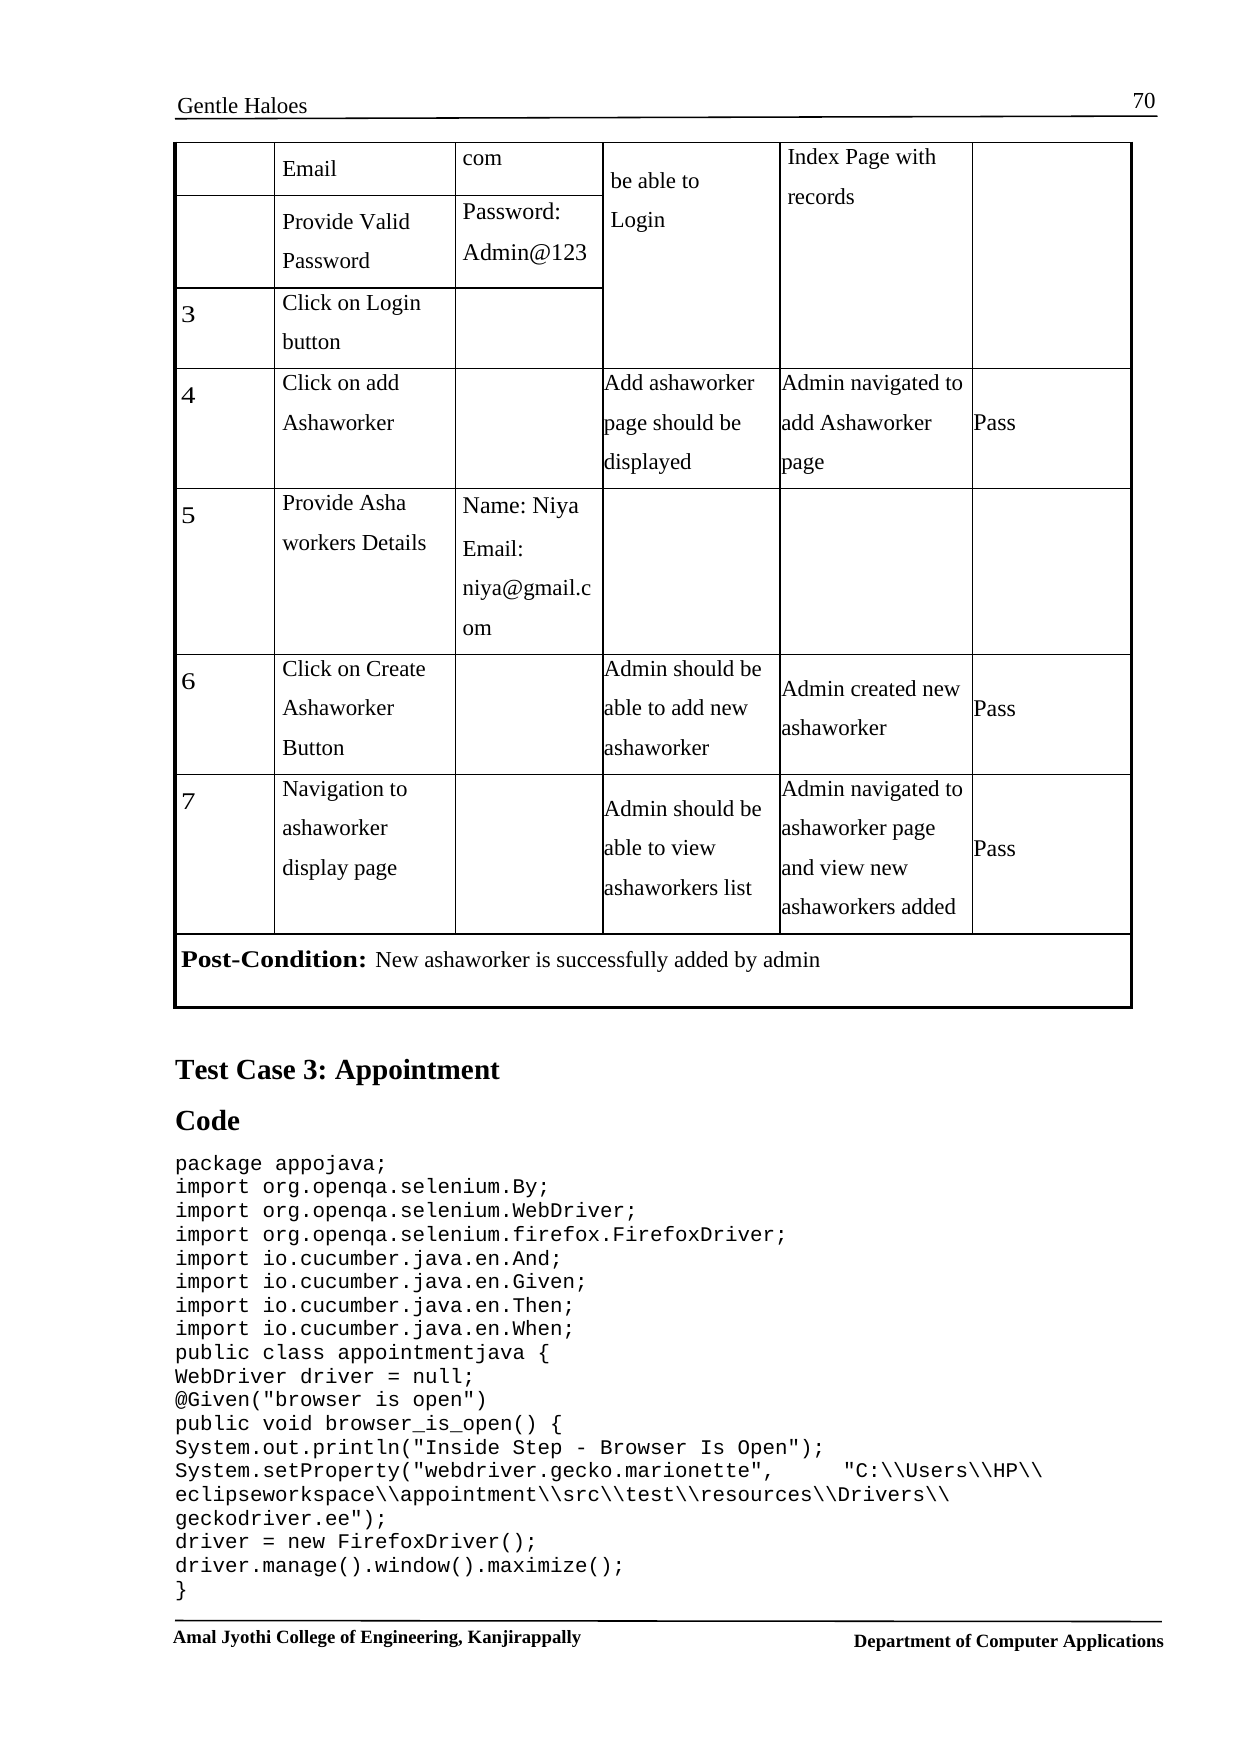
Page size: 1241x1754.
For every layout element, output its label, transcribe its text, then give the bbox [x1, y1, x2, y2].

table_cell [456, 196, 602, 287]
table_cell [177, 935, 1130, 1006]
text driver.manage().window().maximize(); [175, 1555, 1043, 1578]
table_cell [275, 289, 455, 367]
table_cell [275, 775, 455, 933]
text System.setProperty("webdriver.gecko.marionette", "C:\\Users\\HP\\eclipseworkspace\\appointment\\src\\test\\resources\\Drivers\\geckodriver.ee"); [175, 1460, 1043, 1531]
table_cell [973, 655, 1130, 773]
text Test Case 3: Appointment [175, 1052, 1159, 1086]
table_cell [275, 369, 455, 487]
text } [175, 1578, 1043, 1602]
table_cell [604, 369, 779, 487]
text import org.openqa.selenium.By; [175, 1177, 1043, 1200]
text import org.openqa.selenium.firefox.FirefoxDriver; [175, 1224, 1043, 1247]
text import org.openqa.selenium.WebDriver; [175, 1200, 1043, 1224]
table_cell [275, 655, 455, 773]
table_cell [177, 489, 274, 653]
text package appojava; [175, 1153, 1043, 1177]
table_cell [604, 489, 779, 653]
text import io.cucumber.java.en.When; [175, 1318, 1043, 1342]
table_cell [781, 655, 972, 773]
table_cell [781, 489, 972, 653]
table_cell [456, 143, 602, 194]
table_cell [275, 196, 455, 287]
text import io.cucumber.java.en.And; [175, 1247, 1043, 1271]
text import io.cucumber.java.en.Then; [175, 1295, 1043, 1318]
text Code [175, 1103, 1159, 1136]
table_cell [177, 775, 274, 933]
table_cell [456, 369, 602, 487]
text @Given("browser is open") [175, 1389, 1043, 1413]
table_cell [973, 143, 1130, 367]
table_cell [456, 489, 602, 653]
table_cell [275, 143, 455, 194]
text public void browser_is_open() { [175, 1413, 1043, 1437]
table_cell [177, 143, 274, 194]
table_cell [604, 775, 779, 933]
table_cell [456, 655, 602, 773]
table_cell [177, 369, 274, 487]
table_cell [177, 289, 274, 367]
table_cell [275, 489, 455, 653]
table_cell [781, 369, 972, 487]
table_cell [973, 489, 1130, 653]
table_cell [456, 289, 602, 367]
text public class appointmentjava { [175, 1342, 1043, 1366]
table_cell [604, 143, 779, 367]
text System.out.println("Inside Step - Browser Is Open"); [175, 1437, 1043, 1460]
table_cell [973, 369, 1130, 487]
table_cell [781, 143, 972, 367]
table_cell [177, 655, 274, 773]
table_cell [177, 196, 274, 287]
text driver = new FirefoxDriver(); [175, 1531, 1043, 1555]
text WebDriver driver = null; [175, 1366, 1043, 1389]
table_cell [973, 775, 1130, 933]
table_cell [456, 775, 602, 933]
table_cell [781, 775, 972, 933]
text import io.cucumber.java.en.Given; [175, 1271, 1043, 1295]
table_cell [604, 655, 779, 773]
